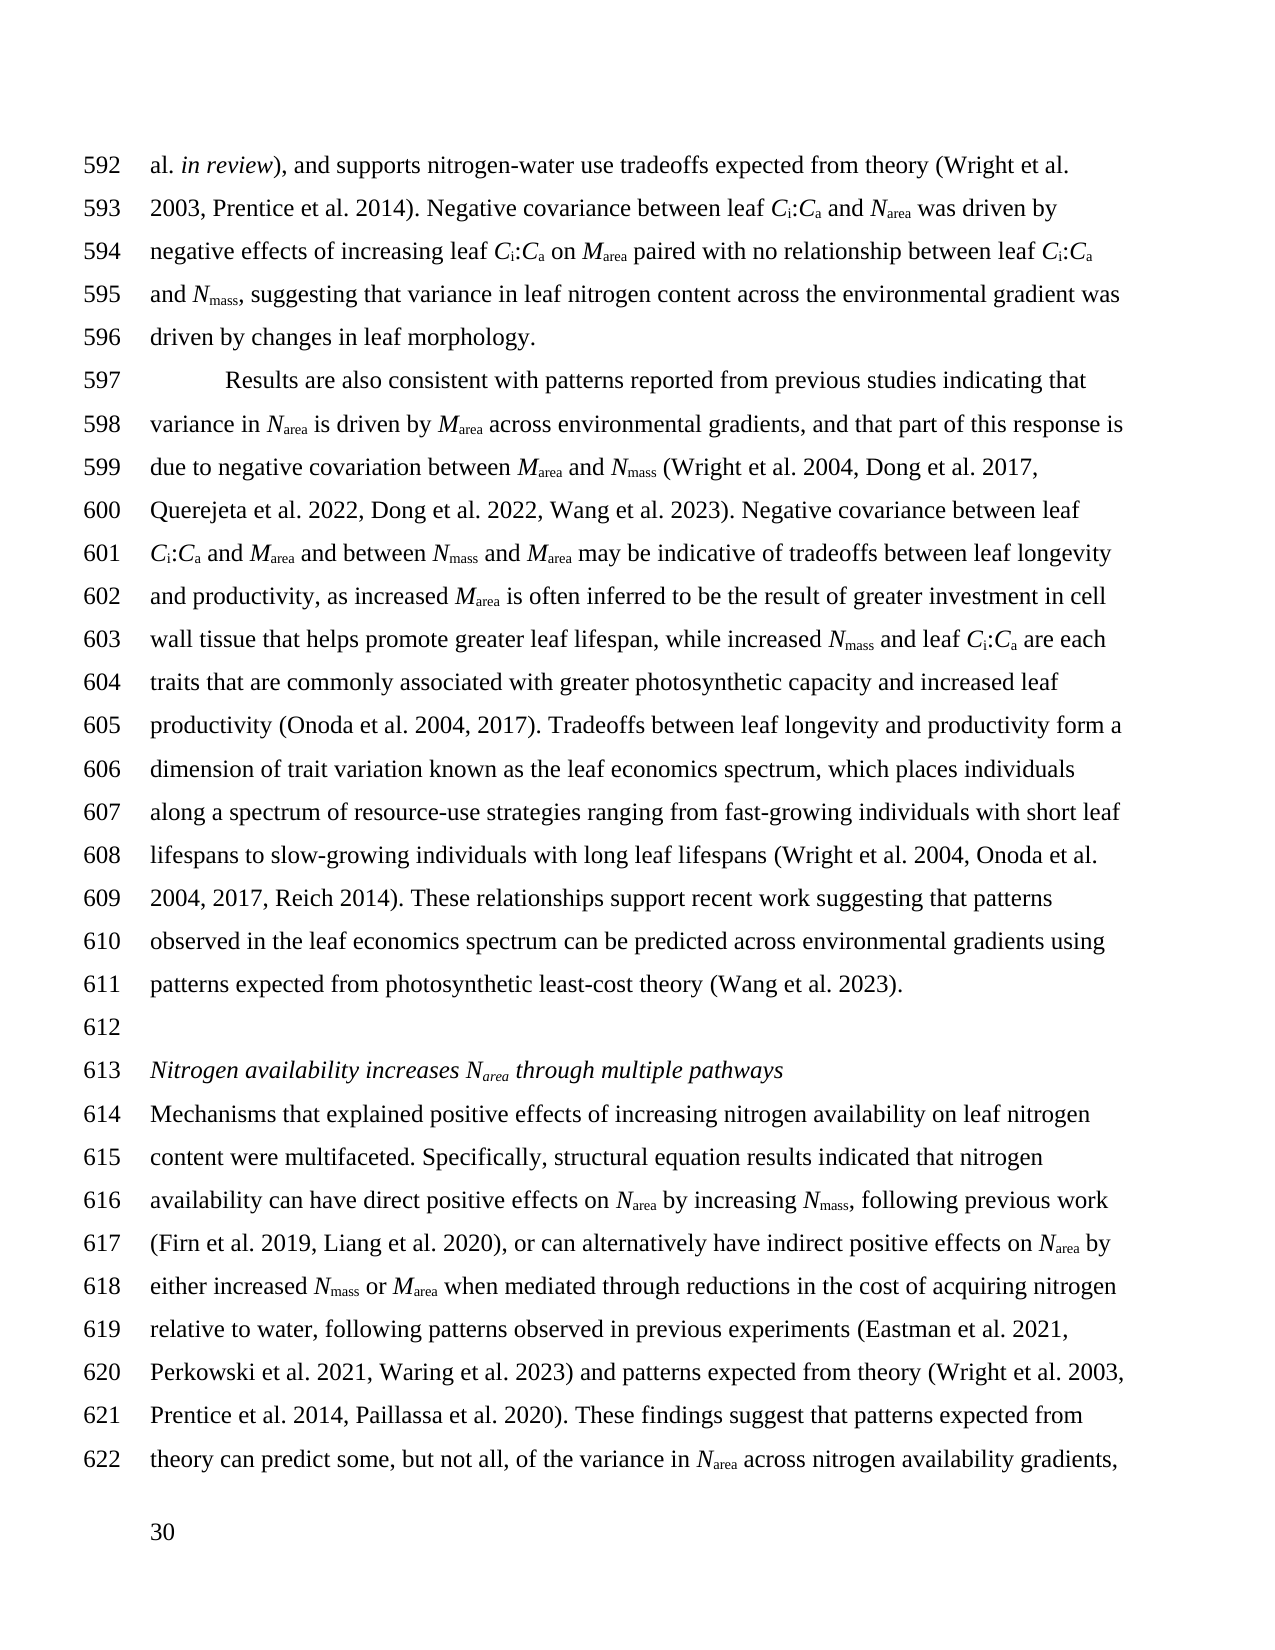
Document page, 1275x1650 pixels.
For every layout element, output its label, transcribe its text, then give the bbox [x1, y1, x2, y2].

text Results are also consistent with patterns reported from previous studies indicating that variance in Narea is driven by Marea across environmental gradients, and that part of this response is due to negative covariation between Marea and Nmass (Wright et al. 2004, Dong et al. 2017, Querejeta et al. 2022, Dong et al. 2022, Wang et al. 2023). Negative covariance between leaf Ci:Ca and Marea and between Nmass and Marea may be indicative of tradeoffs between leaf longevity and productivity, as increased Marea is often inferred to be the result of greater investment in cell wall tissue that helps promote greater leaf lifespan, while increased Nmass and leaf Ci:Ca are each traits that are commonly associated with greater photosynthetic capacity and increased leaf productivity (Onoda et al. 2004, 2017). Tradeoffs between leaf longevity and productivity form a dimension of trait variation known as the leaf economics spectrum, which places individuals along a spectrum of resource-use strategies ranging from fast-growing individuals with short leaf lifespans to slow-growing individuals with long leaf lifespans (Wright et al. 2004, Onoda et al. 2004, 2017, Reich 2014). These relationships support recent work suggesting that patterns observed in the leaf economics spectrum can be predicted across environmental gradients using patterns expected from photosynthetic least-cost theory (Wang et al. 2023). [150, 366, 1125, 998]
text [150, 1099, 1125, 1472]
text Nitrogen availability increases Narea through multiple pathways [150, 1056, 1125, 1084]
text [150, 150, 1125, 351]
